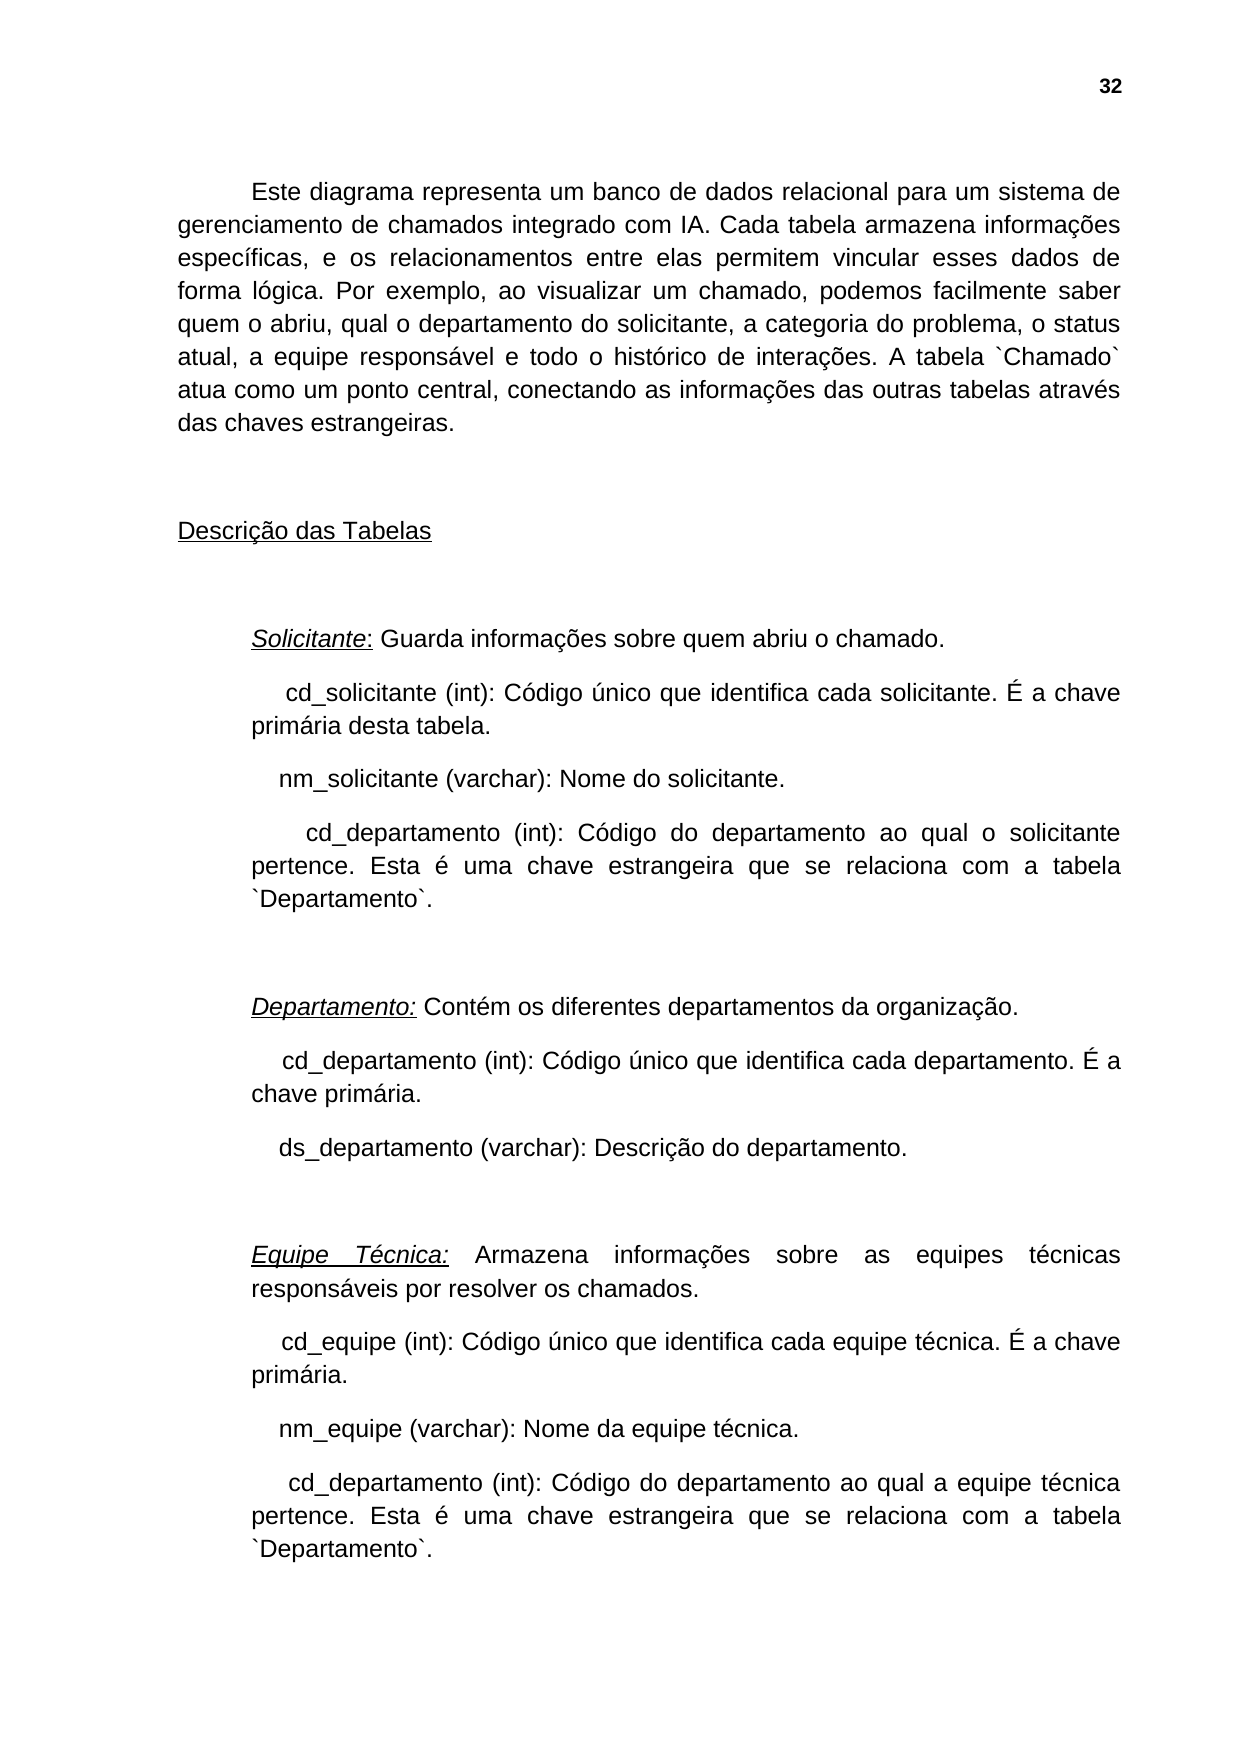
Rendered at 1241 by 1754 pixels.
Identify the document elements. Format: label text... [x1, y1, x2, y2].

text Departamento: Contém os diferentes departamentos da organização. [251, 992, 1122, 1021]
text Descrição das Tabelas [177, 516, 1122, 545]
text cd_departamento (int): Código do departamento ao qual o solicitante pertence. Esta é uma chave estrangeira que se relaciona com a tabela `Departamento`. [251, 818, 1122, 913]
text Equipe Técnica: Armazena informações sobre as equipes técnicas responsáveis por resolver os chamados. [251, 1241, 1122, 1302]
text ds_departamento (varchar): Descrição do departamento. [251, 1133, 1122, 1162]
text nm_solicitante (varchar): Nome do solicitante. [251, 764, 1122, 793]
text cd_departamento (int): Código único que identifica cada departamento. É a chave primária. [251, 1046, 1122, 1108]
text nm_equipe (varchar): Nome da equipe técnica. [251, 1414, 1122, 1443]
text cd_solicitante (int): Código único que identifica cada solicitante. É a chave primária desta tabela. [251, 678, 1122, 739]
text cd_departamento (int): Código do departamento ao qual a equipe técnica pertence. Esta é uma chave estrangeira que se relaciona com a tabela `Departamento`. [251, 1468, 1122, 1563]
text cd_equipe (int): Código único que identifica cada equipe técnica. É a chave primária. [251, 1327, 1122, 1389]
text Solicitante: Guarda informações sobre quem abriu o chamado. [251, 624, 1122, 652]
text Este diagrama representa um banco de dados relacional para um sistema de gerenciamento de chamados integrado com IA. Cada tabela armazena informações específicas, e os relacionamentos entre elas permitem vincular esses dados de forma lógica. Por exemplo, ao visualizar um chamado, podemos facilmente saber quem o abriu, qual o departamento do solicitante, a categoria do problema, o status atual, a equipe responsável e todo o histórico de interações. A tabela `Chamado` atua como um ponto central, conectando as informações das outras tabelas através das chaves estrangeiras. [177, 177, 1122, 437]
